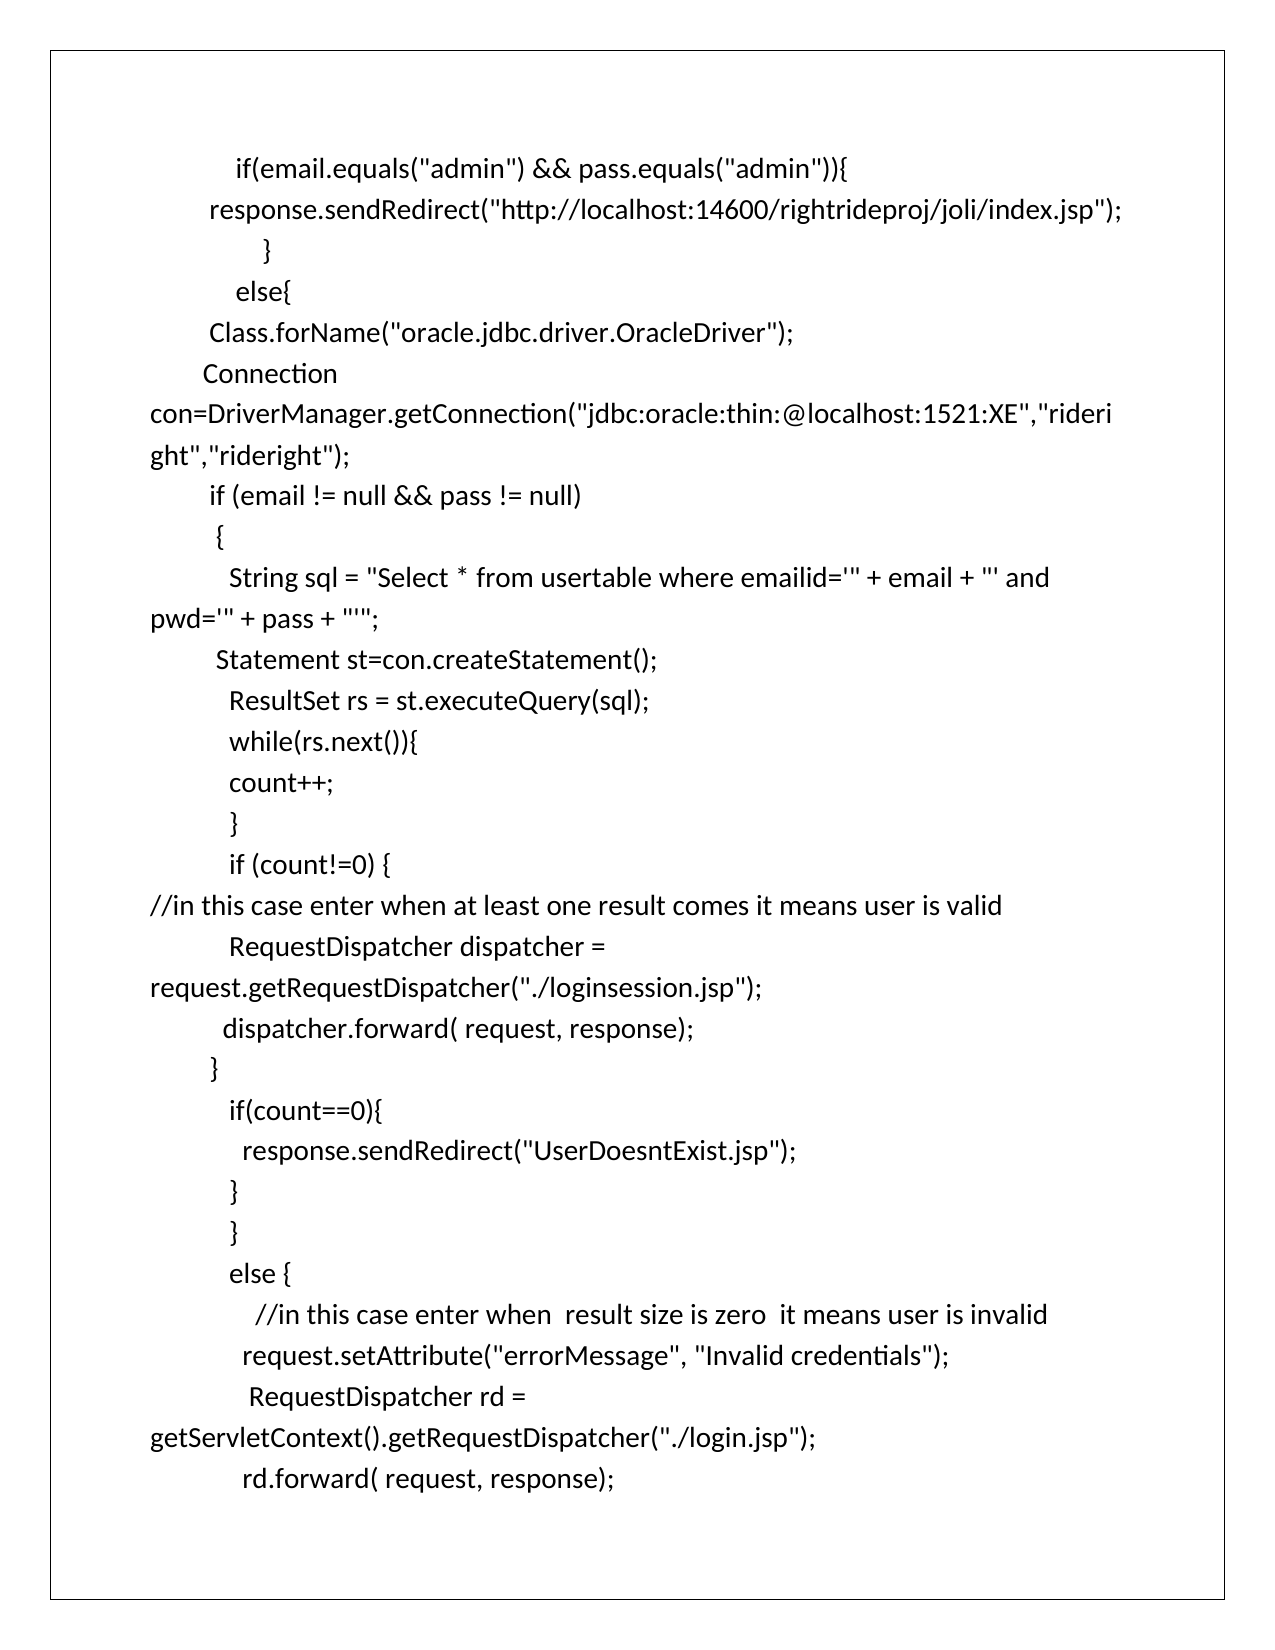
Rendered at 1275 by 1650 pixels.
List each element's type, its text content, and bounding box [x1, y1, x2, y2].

text } [150, 1173, 1125, 1209]
text if (email != null && pass != null) [150, 477, 1125, 513]
text //in this case enter when result size is zero it means user is invalid [150, 1296, 1125, 1332]
text if(email.equals("admin") && pass.equals("admin")){ [150, 150, 1125, 186]
text } [150, 1214, 1125, 1250]
text } [150, 805, 1125, 841]
text response.sendRedirect("UserDoesntExist.jsp"); [150, 1132, 1125, 1168]
text RequestDispatcher dispatcher = request.getRequestDispatcher("./loginsession.jsp"); [150, 928, 1125, 1004]
text Connection con=DriverManager.getConnection("jdbc:oracle:thin:@localhost:1521:XE","rideright","rideright"); [150, 355, 1125, 472]
text String sql = "Select * from usertable where emailid='" + email + "' and pwd='" + pass + "'"; [150, 559, 1125, 636]
text //in this case enter when at least one result comes it means user is valid [150, 887, 1125, 922]
text } [150, 232, 1125, 267]
text count++; [150, 764, 1125, 800]
text response.sendRedirect("http://localhost:14600/rightrideproj/joli/index.jsp"); [150, 191, 1125, 227]
text else{ [150, 273, 1125, 308]
text ResultSet rs = st.executeQuery(sql); [150, 682, 1125, 718]
text request.setAttribute("errorMessage", "Invalid credentials"); [150, 1337, 1125, 1373]
text RequestDispatcher rd = getServletContext().getRequestDispatcher("./login.jsp"); [150, 1378, 1125, 1455]
text Statement st=con.createStatement(); [150, 641, 1125, 677]
text rd.forward( request, response); [150, 1460, 1125, 1496]
text if(count==0){ [150, 1092, 1125, 1127]
text if (count!=0) { [150, 846, 1125, 882]
text { [150, 518, 1125, 554]
text } [150, 1051, 1125, 1086]
text dispatcher.forward( request, response); [150, 1010, 1125, 1045]
text else { [150, 1255, 1125, 1291]
text Class.forName("oracle.jdbc.driver.OracleDriver"); [150, 314, 1125, 349]
text while(rs.next()){ [150, 723, 1125, 759]
